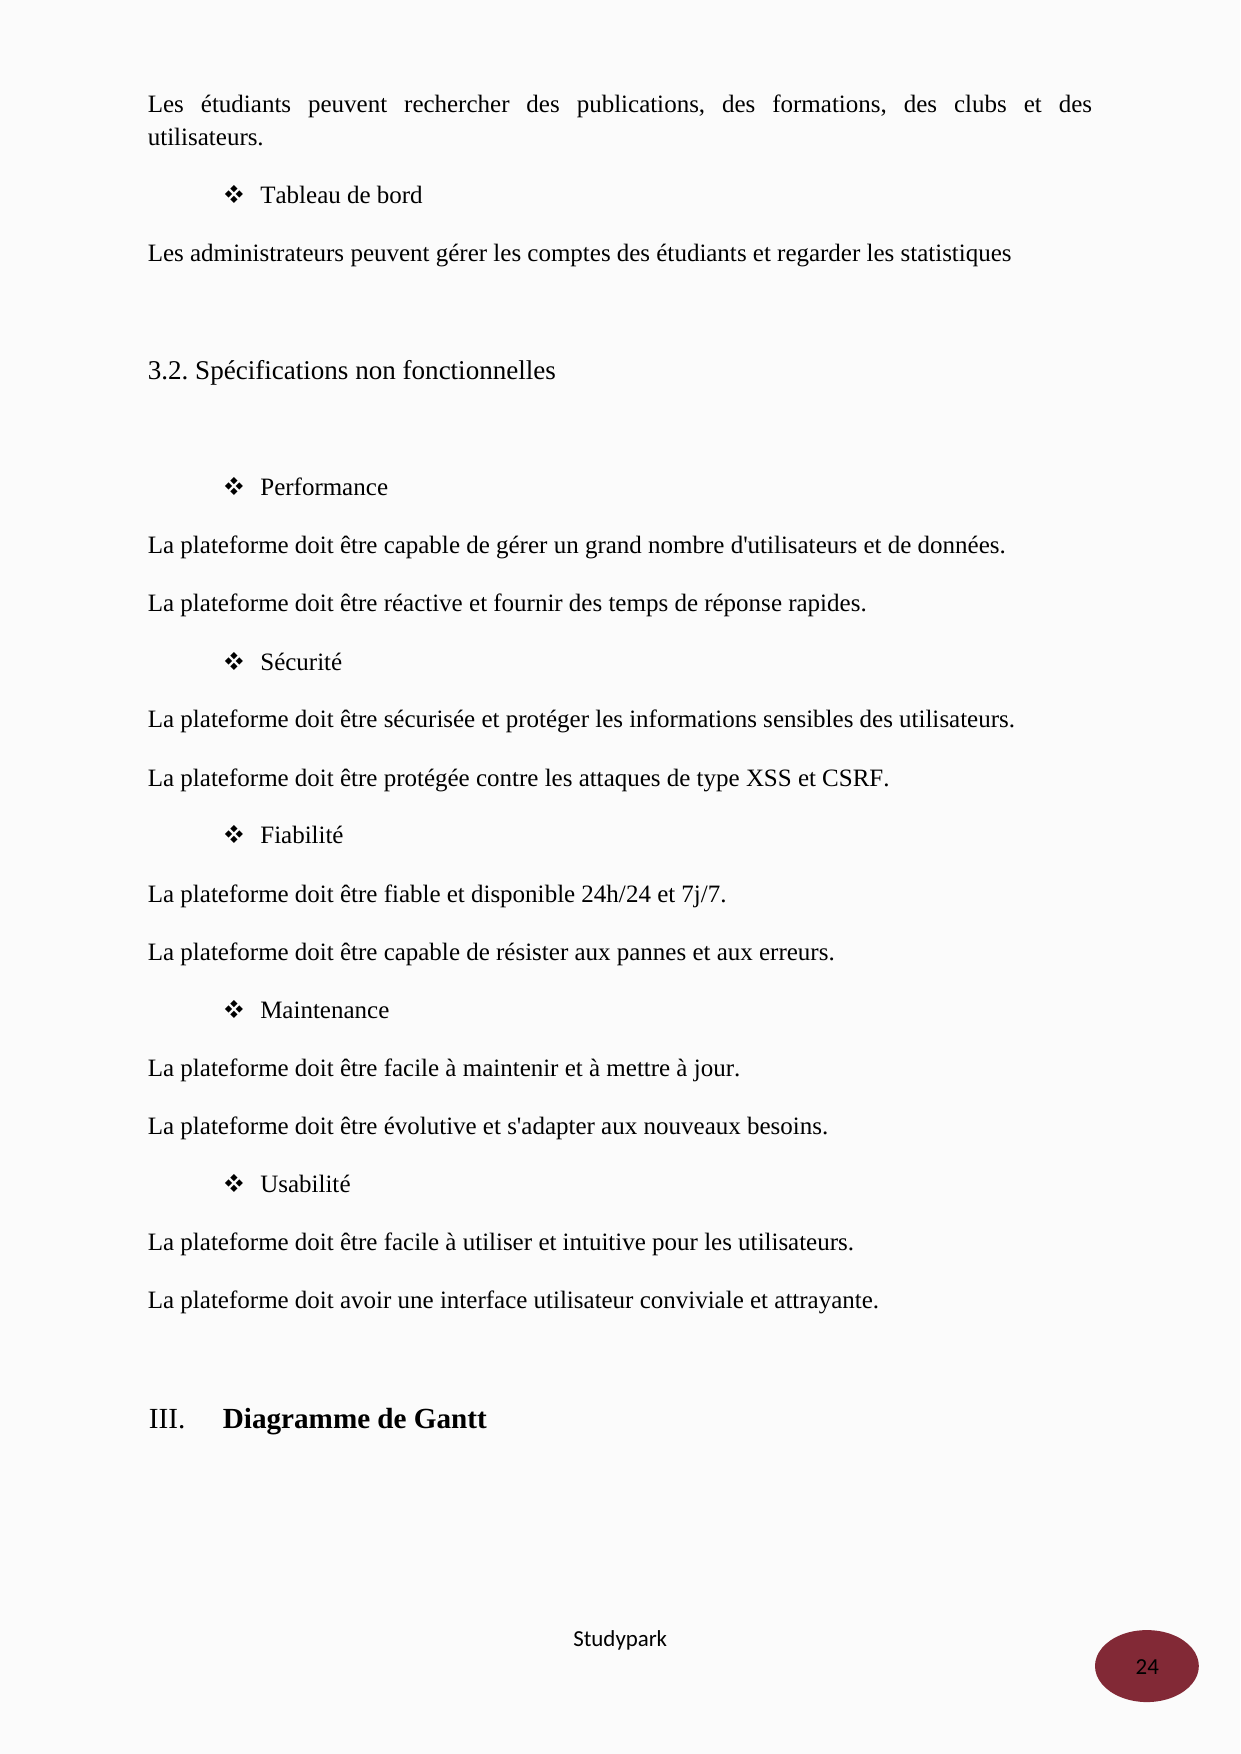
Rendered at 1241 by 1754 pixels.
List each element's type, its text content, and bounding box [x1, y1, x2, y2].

text La plateforme doit être protégée contre les attaques de type XSS et CSRF. [148, 763, 1092, 791]
subtitle Diagramme de Gantt [185, 1401, 1093, 1434]
text La plateforme doit être réactive et fournir des temps de réponse rapides. [148, 588, 1092, 617]
list Maintenance [223, 995, 1092, 1023]
text La plateforme doit être facile à utiliser et intuitive pour les utilisateurs. [148, 1227, 1092, 1256]
text Les administrateurs peuvent gérer les comptes des étudiants et regarder les statistiques [148, 238, 1092, 266]
list Fiabilité [223, 821, 1092, 849]
list Tableau de bord [223, 180, 1092, 208]
list Sécurité [223, 647, 1092, 675]
text La plateforme doit être évolutive et s'adapter aux nouveaux besoins. [148, 1111, 1092, 1139]
text La plateforme doit avoir une interface utilisateur conviviale et attrayante. [148, 1285, 1092, 1313]
list Performance [223, 472, 1092, 501]
text La plateforme doit être sécurisée et protéger les informations sensibles des utilisateurs. [148, 704, 1092, 733]
text La plateforme doit être fiable et disponible 24h/24 et 7j/7. [148, 879, 1092, 907]
list Usabilité [223, 1169, 1092, 1197]
text La plateforme doit être facile à maintenir et à mettre à jour. [148, 1053, 1092, 1081]
text Les étudiants peuvent rechercher des publications, des formations, des clubs et des utilisateurs. [148, 89, 1092, 150]
text La plateforme doit être capable de gérer un grand nombre d'utilisateurs et de données. [148, 531, 1092, 559]
subtitle 3.2. Spécifications non fonctionnelles [148, 354, 1093, 385]
text La plateforme doit être capable de résister aux pannes et aux erreurs. [148, 937, 1092, 965]
